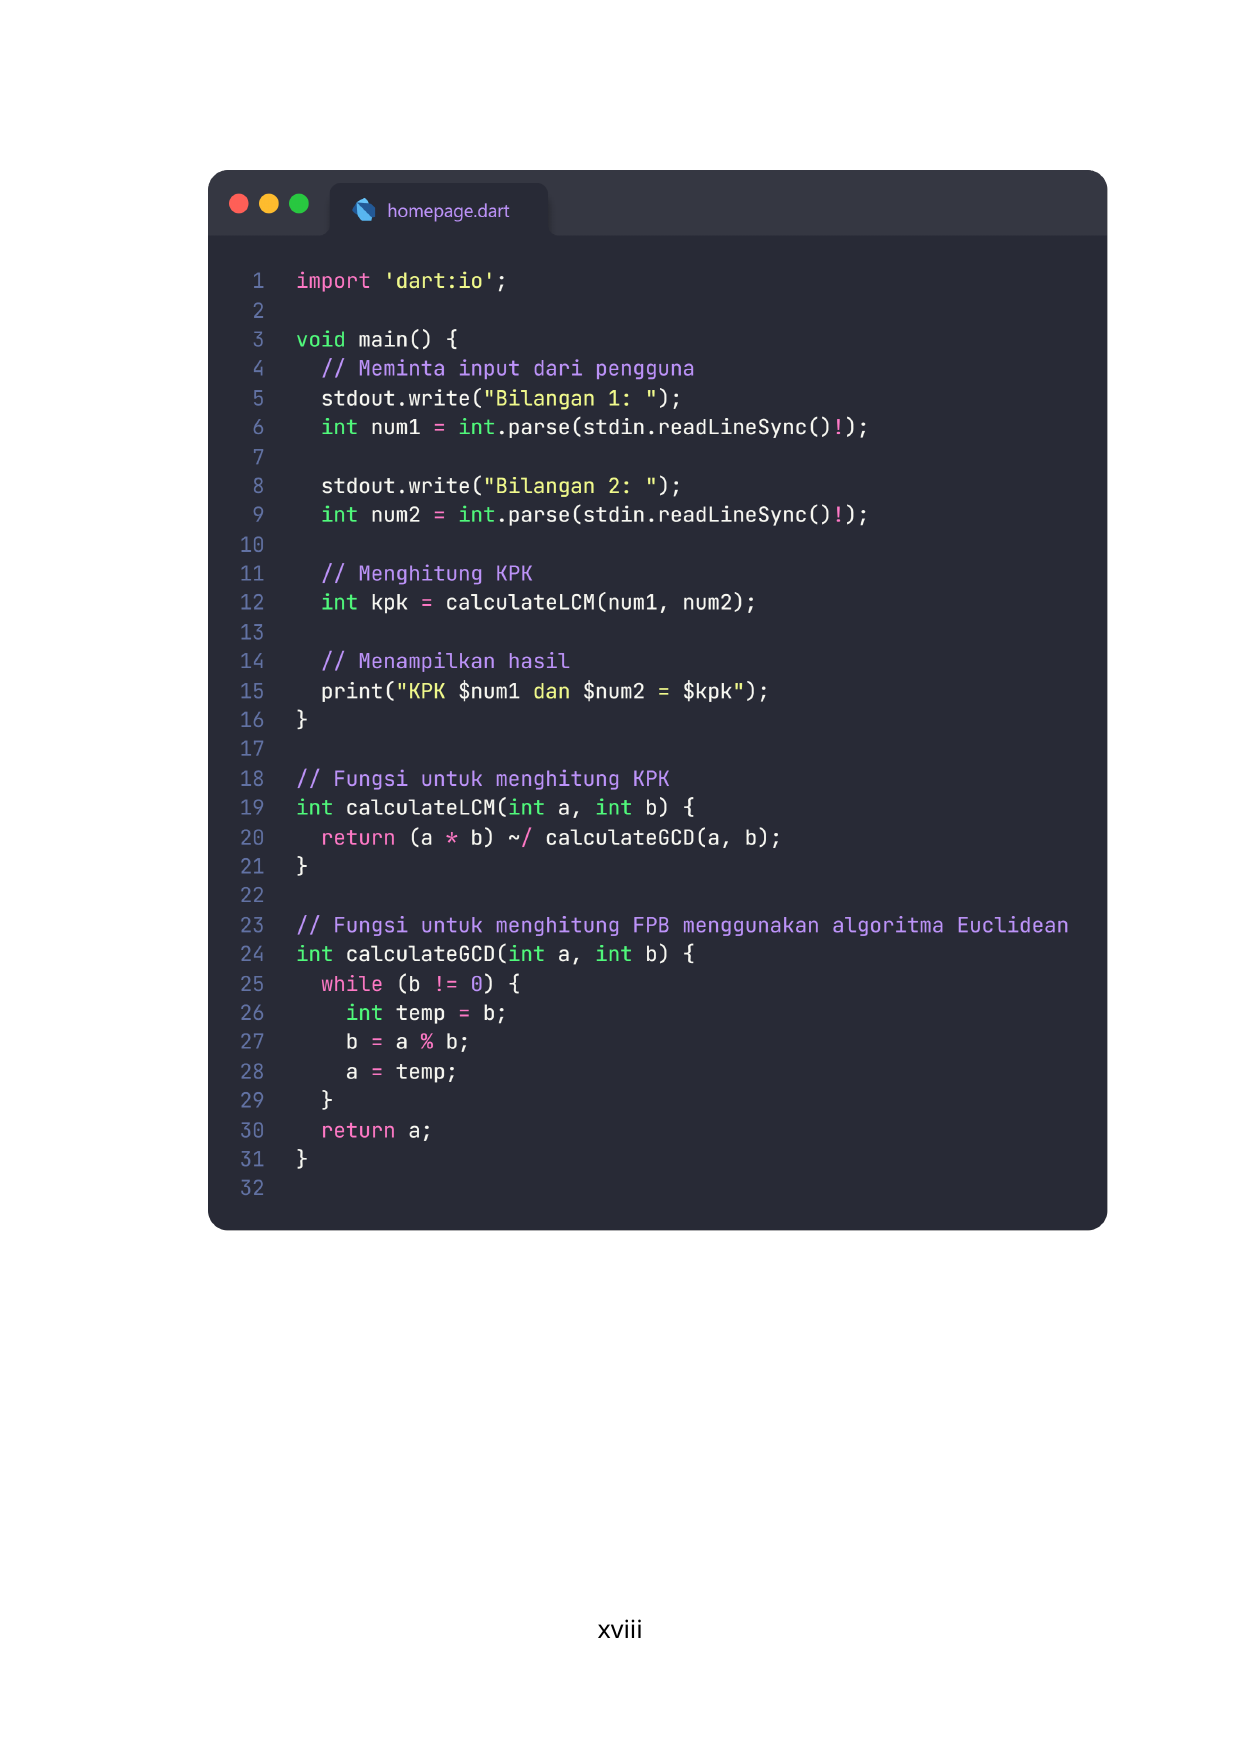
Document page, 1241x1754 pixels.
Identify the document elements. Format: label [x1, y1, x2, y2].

picture [187, 150, 1128, 1251]
